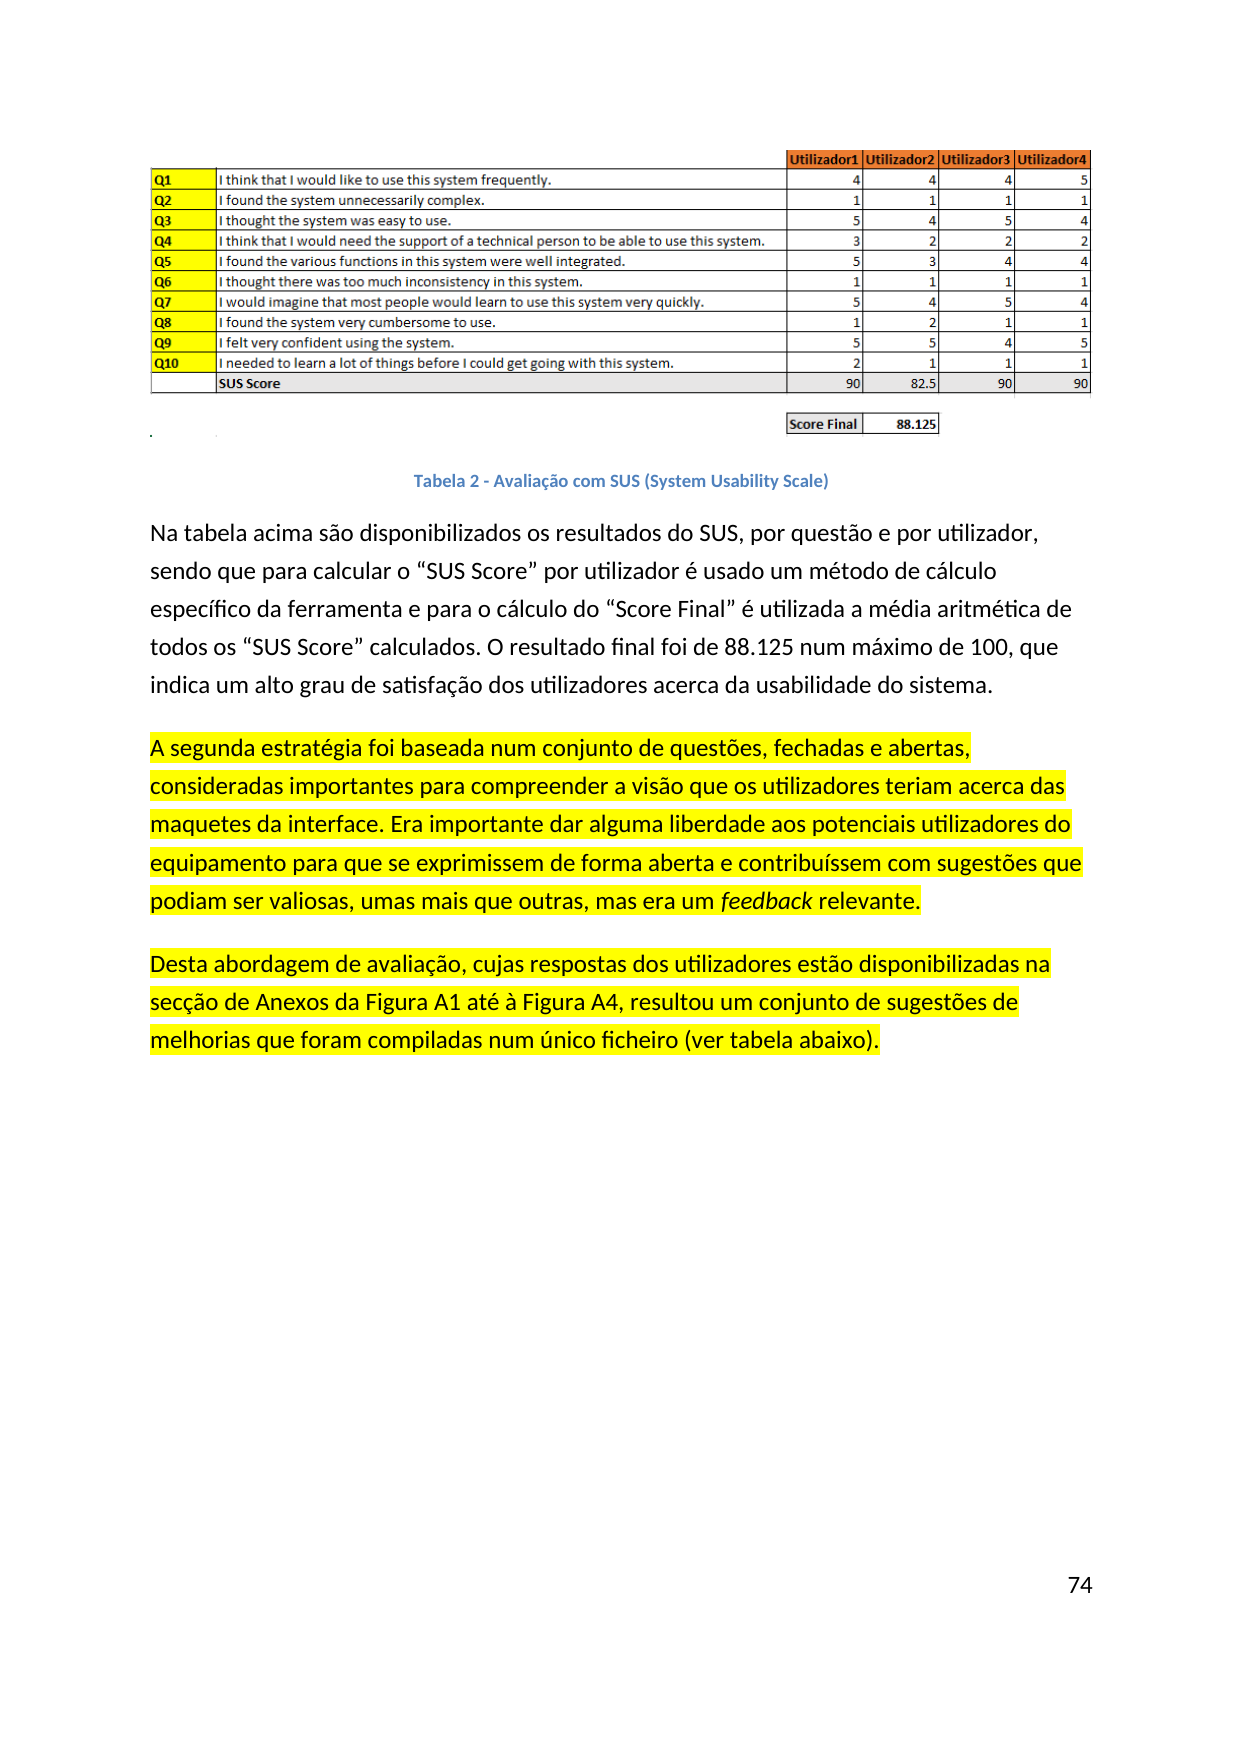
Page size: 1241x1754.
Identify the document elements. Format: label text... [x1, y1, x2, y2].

text Desta abordagem de avaliação, cujas respostas dos utilizadores estão disponibilizadas na secção de Anexos da Figura A1 até à Figura A4, resultou um conjunto de sugestões de melhorias que foram compiladas num único ficheiro (ver tabela abaixo). [150, 948, 1092, 1055]
text Na tabela acima são disponibilizados os resultados do SUS, por questão e por utilizador, sendo que para calcular o “SUS Score” por utilizador é usado um método de cálculo específico da ferramenta e para o cálculo do “Score Final” é utilizada a média aritmética de todos os “SUS Score” calculados. O resultado final foi de 88.125 num máximo de 100, que indica um alto grau de satisfação dos utilizadores acerca da usabilidade do sistema. [150, 517, 1092, 700]
picture [150, 150, 1093, 437]
text A segunda estratégia foi baseada num conjunto de questões, fechadas e abertas, consideradas importantes para compreender a visão que os utilizadores teriam acerca das maquetes da interface. Era importante dar alguma liberdade aos potenciais utilizadores do equipamento para que se exprimissem de forma aberta e contribuíssem com sugestões que podiam ser valiosas, umas mais que outras, mas era um feedback relevante. [150, 732, 1092, 915]
